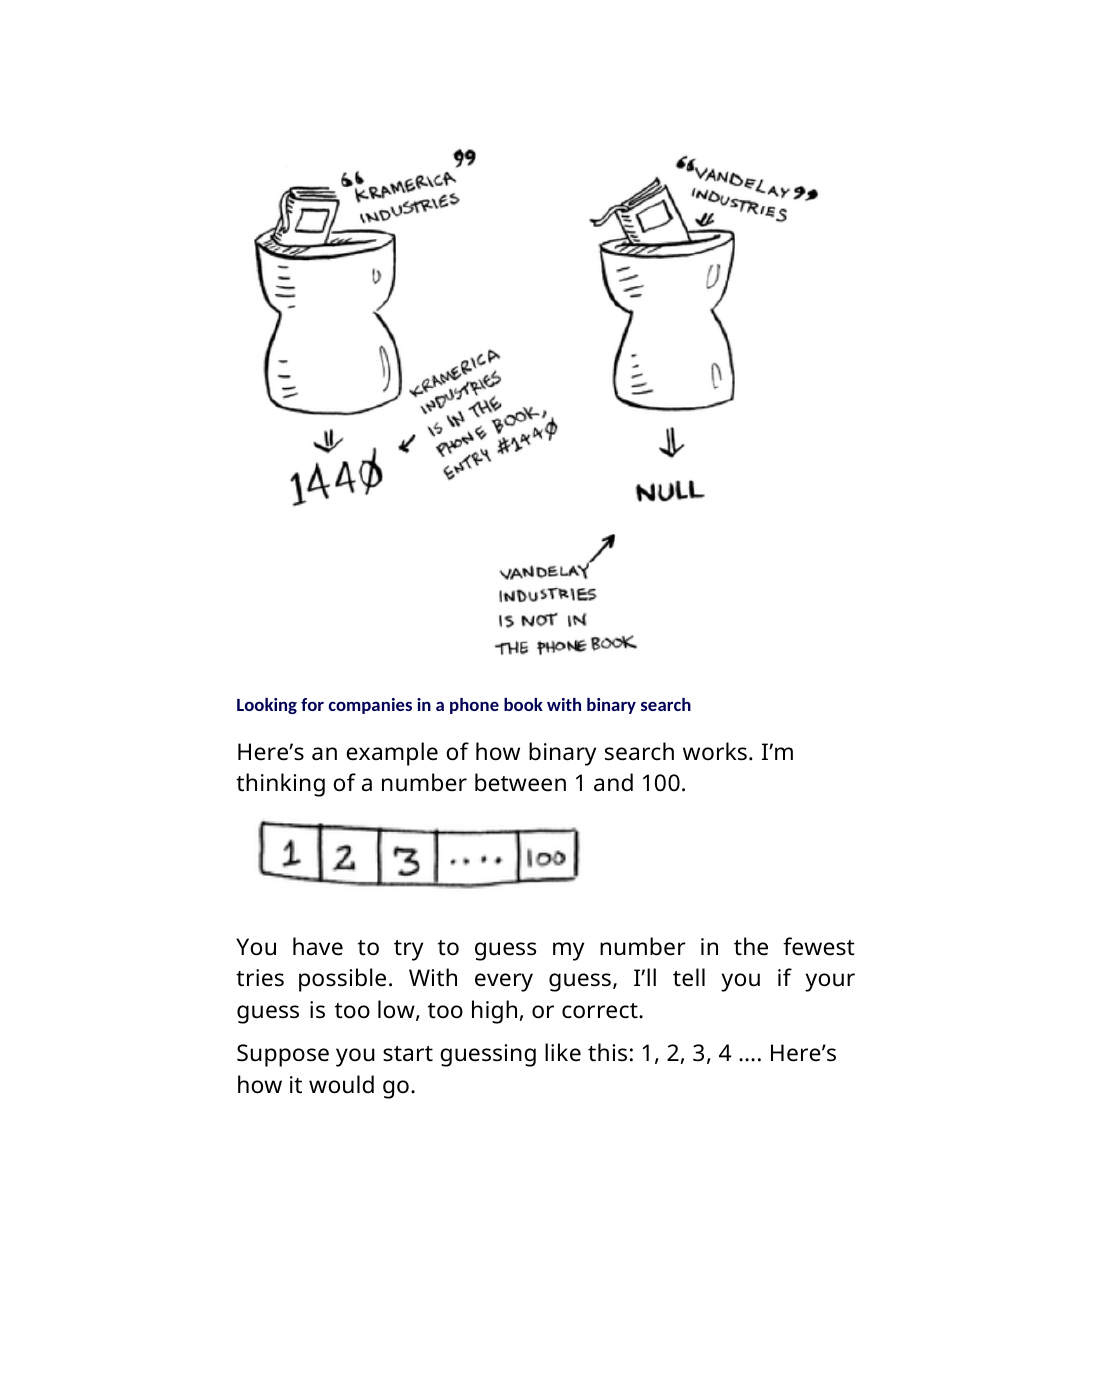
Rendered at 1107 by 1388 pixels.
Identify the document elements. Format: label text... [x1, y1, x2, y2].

text Suppose you start guessing like this: 1, 2, 3, 4 …. Here’s how it would go. [236, 1037, 859, 1100]
text Looking for companies in a phone book with binary search [236, 693, 1021, 716]
text You have to try to guess my number in the fewest tries possible. With every guess, I’ll tell you if your guess is too low, too high, or correct. [236, 931, 855, 1025]
text Here’s an example of how binary search works. I’m thinking of a number between 1 and 100. [236, 736, 859, 798]
picture [236, 127, 834, 669]
picture [236, 809, 607, 905]
